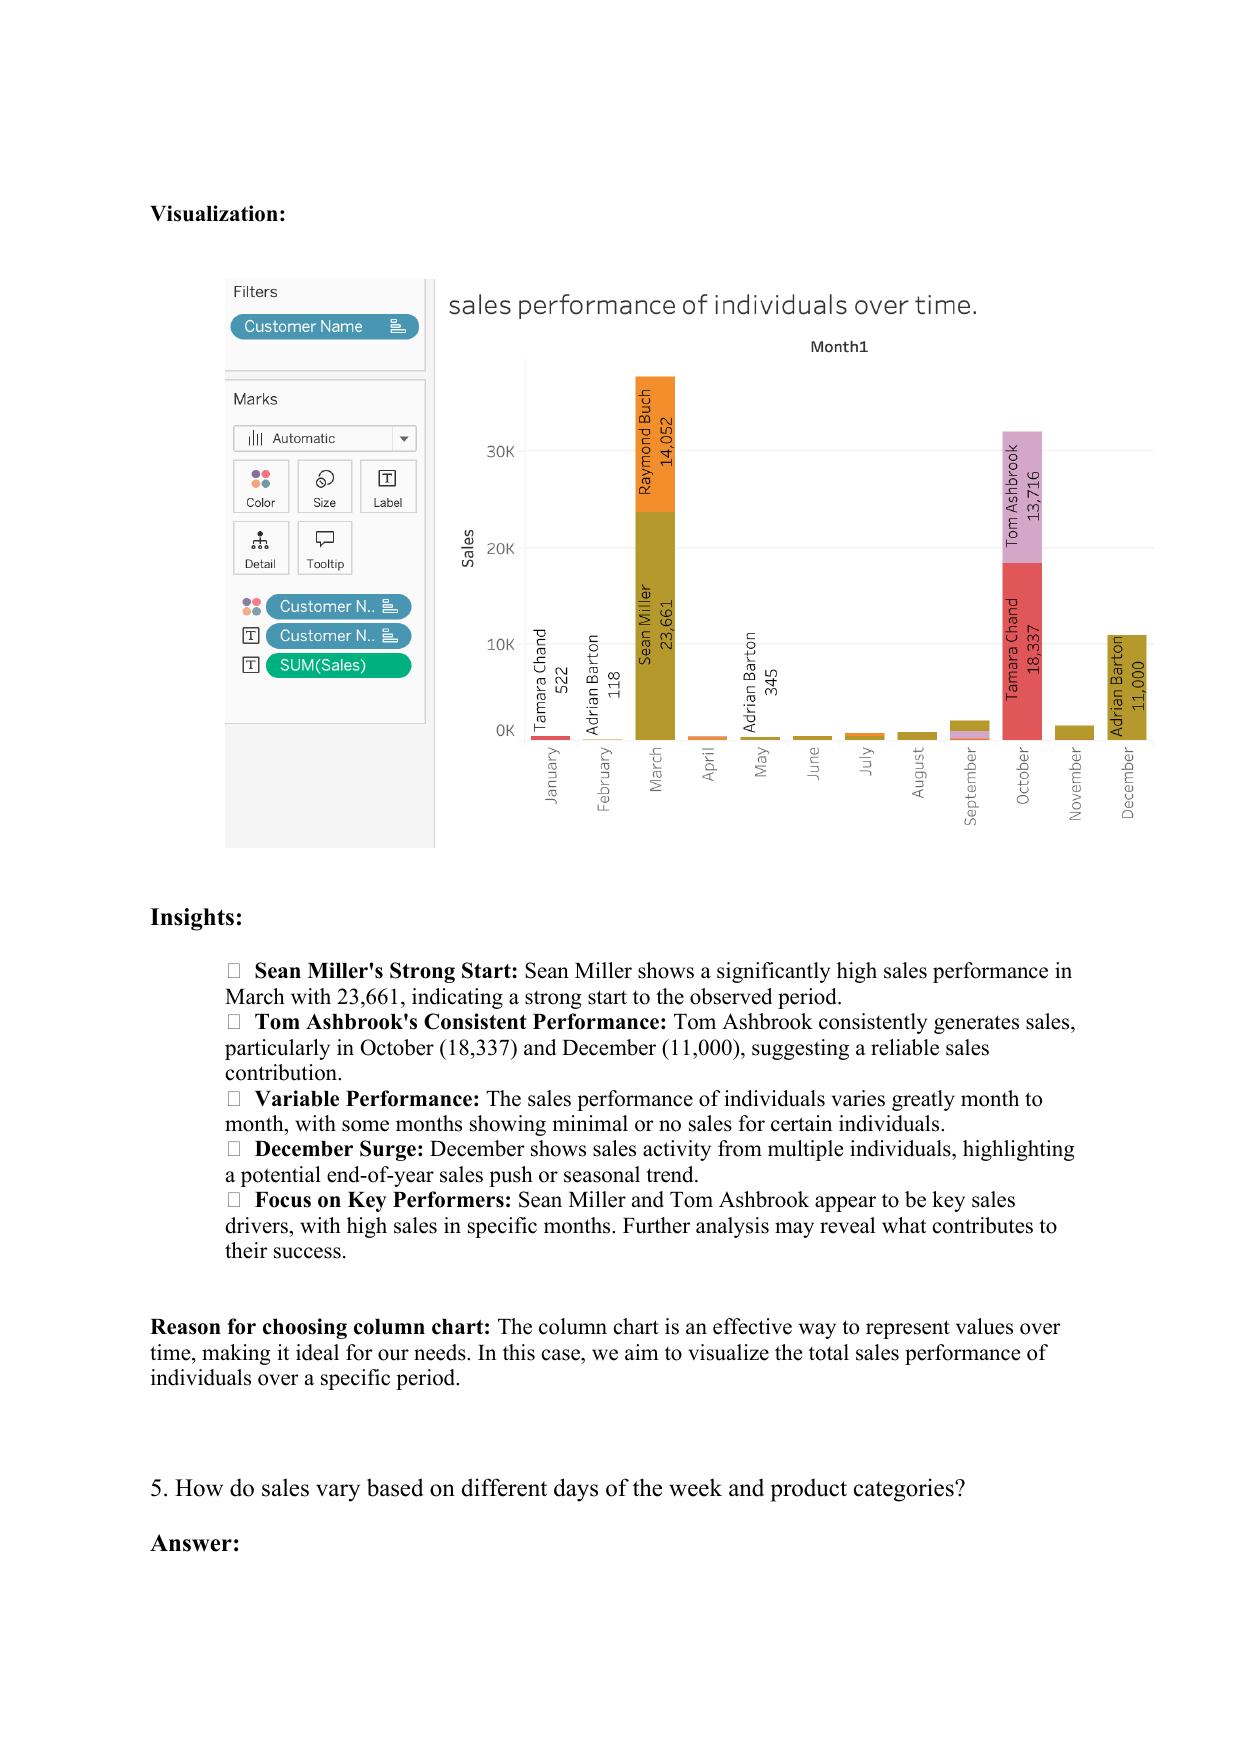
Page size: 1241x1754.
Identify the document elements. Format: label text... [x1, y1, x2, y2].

picture [225, 279, 1166, 848]
text Reason for choosing column chart: The column chart is an effective way to represent values over time, making it ideal for our needs. In this case, we aim to visualize the total sales performance of individuals over a specific period. [461, 1314, 1090, 1391]
text  Focus on Key Performers: Sean Miller and Tom Ashbrook appear to be key sales drivers, with high sales in specific months. Further analysis may reveal what contributes to their success. [225, 1187, 1090, 1263]
text  Sean Miller's Strong Start: Sean Miller shows a significantly high sales performance in March with 23,661, indicating a strong start to the observed period. [225, 958, 1090, 1009]
text  December Surge: December shows sales activity from multiple individuals, highlighting a potential end-of-year sales push or seasonal trend. [225, 1136, 1090, 1187]
text Answer: [150, 1529, 1090, 1557]
text 5. How do sales vary based on different days of the week and product categories? [150, 1474, 1090, 1501]
text  Variable Performance: The sales performance of individuals varies greatly month to month, with some months showing minimal or no sales for certain individuals. [225, 1086, 1090, 1136]
text Visualization: [150, 201, 1090, 226]
text  Tom Ashbrook's Consistent Performance: Tom Ashbrook consistently generates sales, particularly in October (18,337) and December (11,000), suggesting a reliable sales contribution. [225, 1009, 1090, 1086]
text Insights: [150, 903, 1090, 931]
